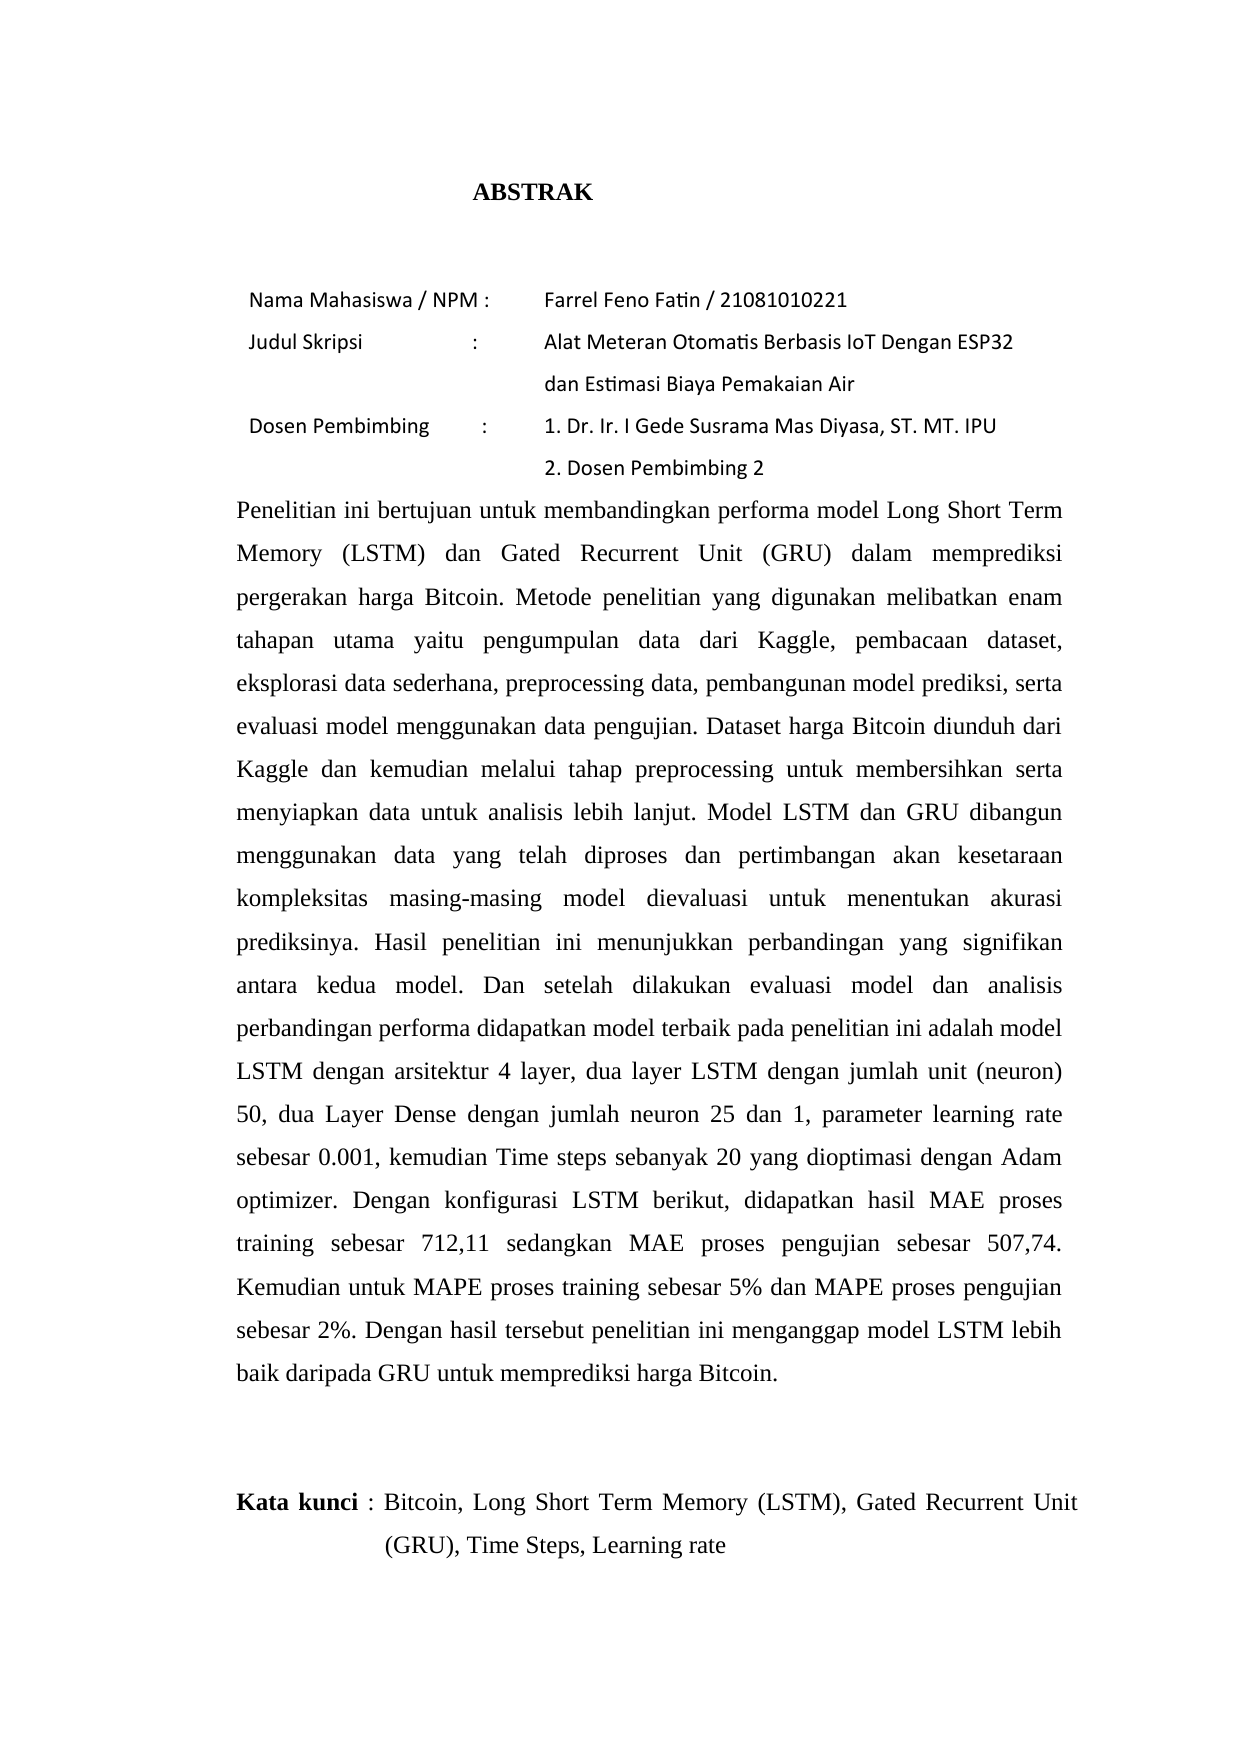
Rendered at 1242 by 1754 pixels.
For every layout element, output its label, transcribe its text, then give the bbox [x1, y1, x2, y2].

text Nama Mahasiswa / NPM : Farrel Feno Fatin / 21081010221 [249, 285, 1242, 313]
text Judul Skripsi : Alat Meteran Otomatis Berbasis IoT Dengan ESP32 [249, 327, 1242, 355]
text Dosen Pembimbing : 1. Dr. Ir. I Gede Susrama Mas Diyasa, ST. MT. IPU [249, 411, 1242, 439]
text Kata kunci : Bitcoin, Long Short Term Memory (LSTM), Gated Recurrent Unit (GRU), Time Steps, Learning rate [236, 1487, 1078, 1558]
text 2. Dosen Pembimbing 2 [544, 453, 1242, 481]
subtitle ABSTRAK [236, 177, 1063, 206]
text Penelitian ini bertujuan untuk membandingkan performa model Long Short Term Memory (LSTM) dan Gated Recurrent Unit (GRU) dalam memprediksi pergerakan harga Bitcoin. Metode penelitian yang digunakan melibatkan enam tahapan utama yaitu pengumpulan data dari Kaggle, pembacaan dataset, eksplorasi data sederhana, preprocessing data, pembangunan model prediksi, serta evaluasi model menggunakan data pengujian. Dataset harga Bitcoin diunduh dari Kaggle dan kemudian melalui tahap preprocessing untuk membersihkan serta menyiapkan data untuk analisis lebih lanjut. Model LSTM dan GRU dibangun menggunakan data yang telah diproses dan pertimbangan akan kesetaraan kompleksitas masing-masing model dievaluasi untuk menentukan akurasi prediksinya. Hasil penelitian ini menunjukkan perbandingan yang signifikan antara kedua model. Dan setelah dilakukan evaluasi model dan analisis perbandingan performa didapatkan model terbaik pada penelitian ini adalah model LSTM dengan arsitektur 4 layer, dua layer LSTM dengan jumlah unit (neuron) 50, dua Layer Dense dengan jumlah neuron 25 dan 1, parameter learning rate sebesar 0.001, kemudian Time steps sebanyak 20 yang dioptimasi dengan Adam optimizer. Dengan konfigurasi LSTM berikut, didapatkan hasil MAE proses training sebesar 712,11 sedangkan MAE proses pengujian sebesar 507,74. Kemudian untuk MAPE proses training sebesar 5% dan MAPE proses pengujian sebesar 2%. Dengan hasil tersebut penelitian ini menganggap model LSTM lebih baik daripada GRU untuk memprediksi harga Bitcoin. [236, 495, 1063, 1387]
text dan Estimasi Biaya Pemakaian Air [544, 369, 1242, 397]
